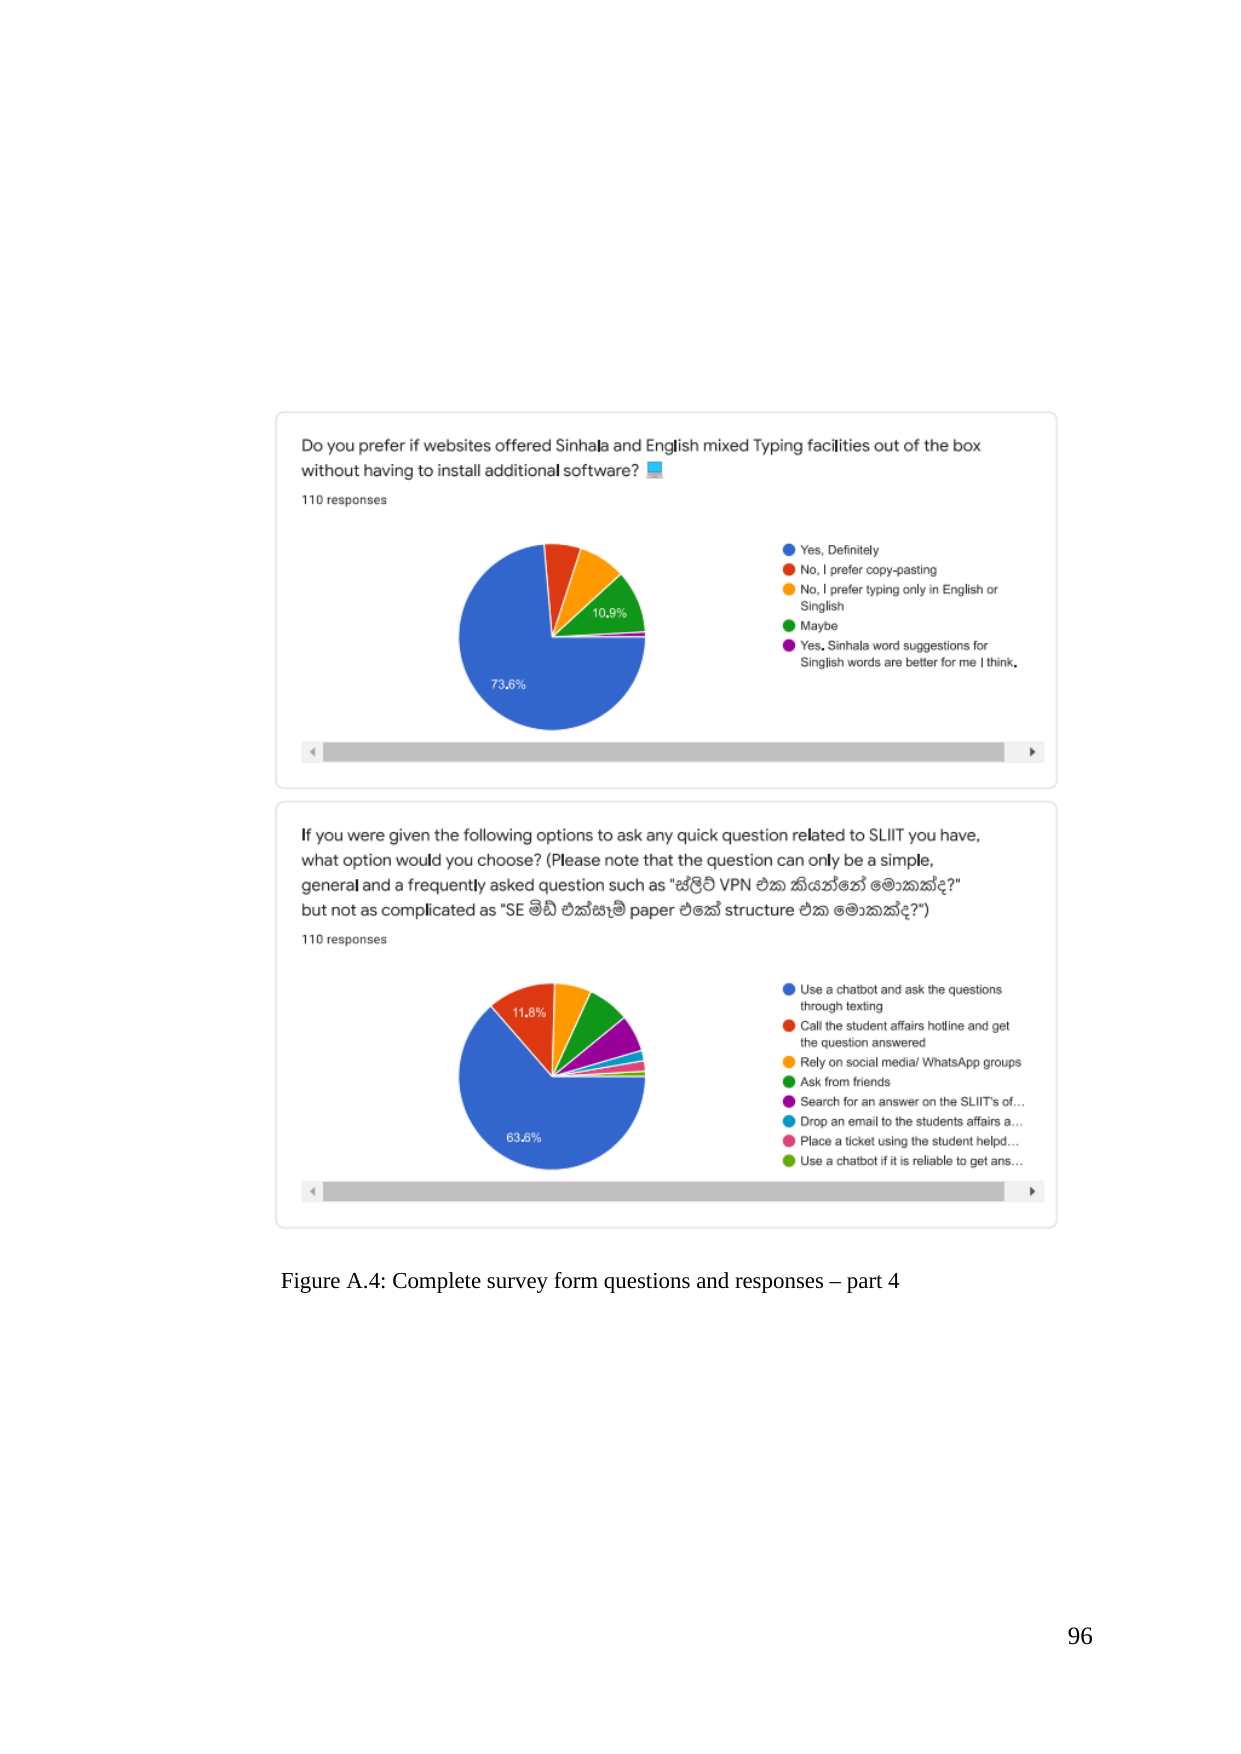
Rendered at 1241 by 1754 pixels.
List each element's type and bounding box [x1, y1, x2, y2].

picture [236, 406, 1093, 1257]
